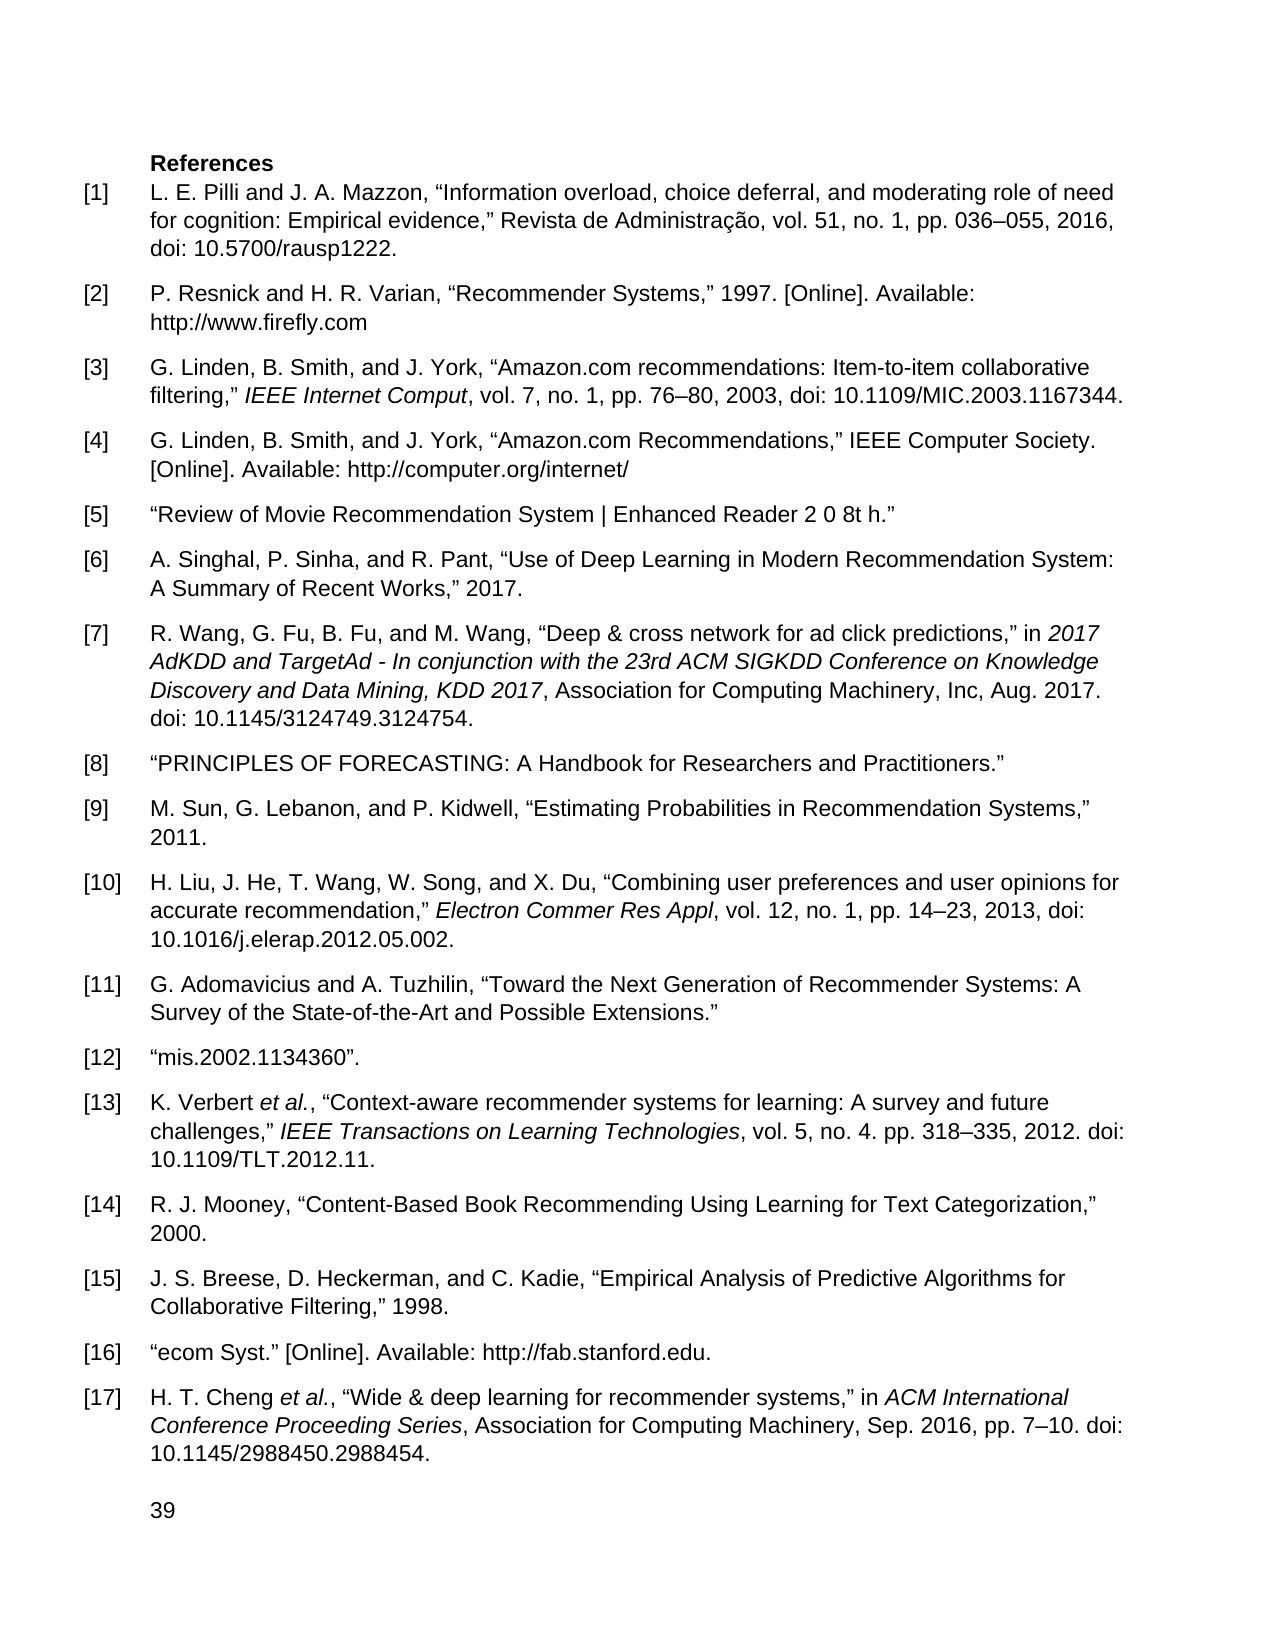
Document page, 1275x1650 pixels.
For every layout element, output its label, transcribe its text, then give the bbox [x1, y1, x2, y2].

subtitle References [150, 150, 1125, 176]
